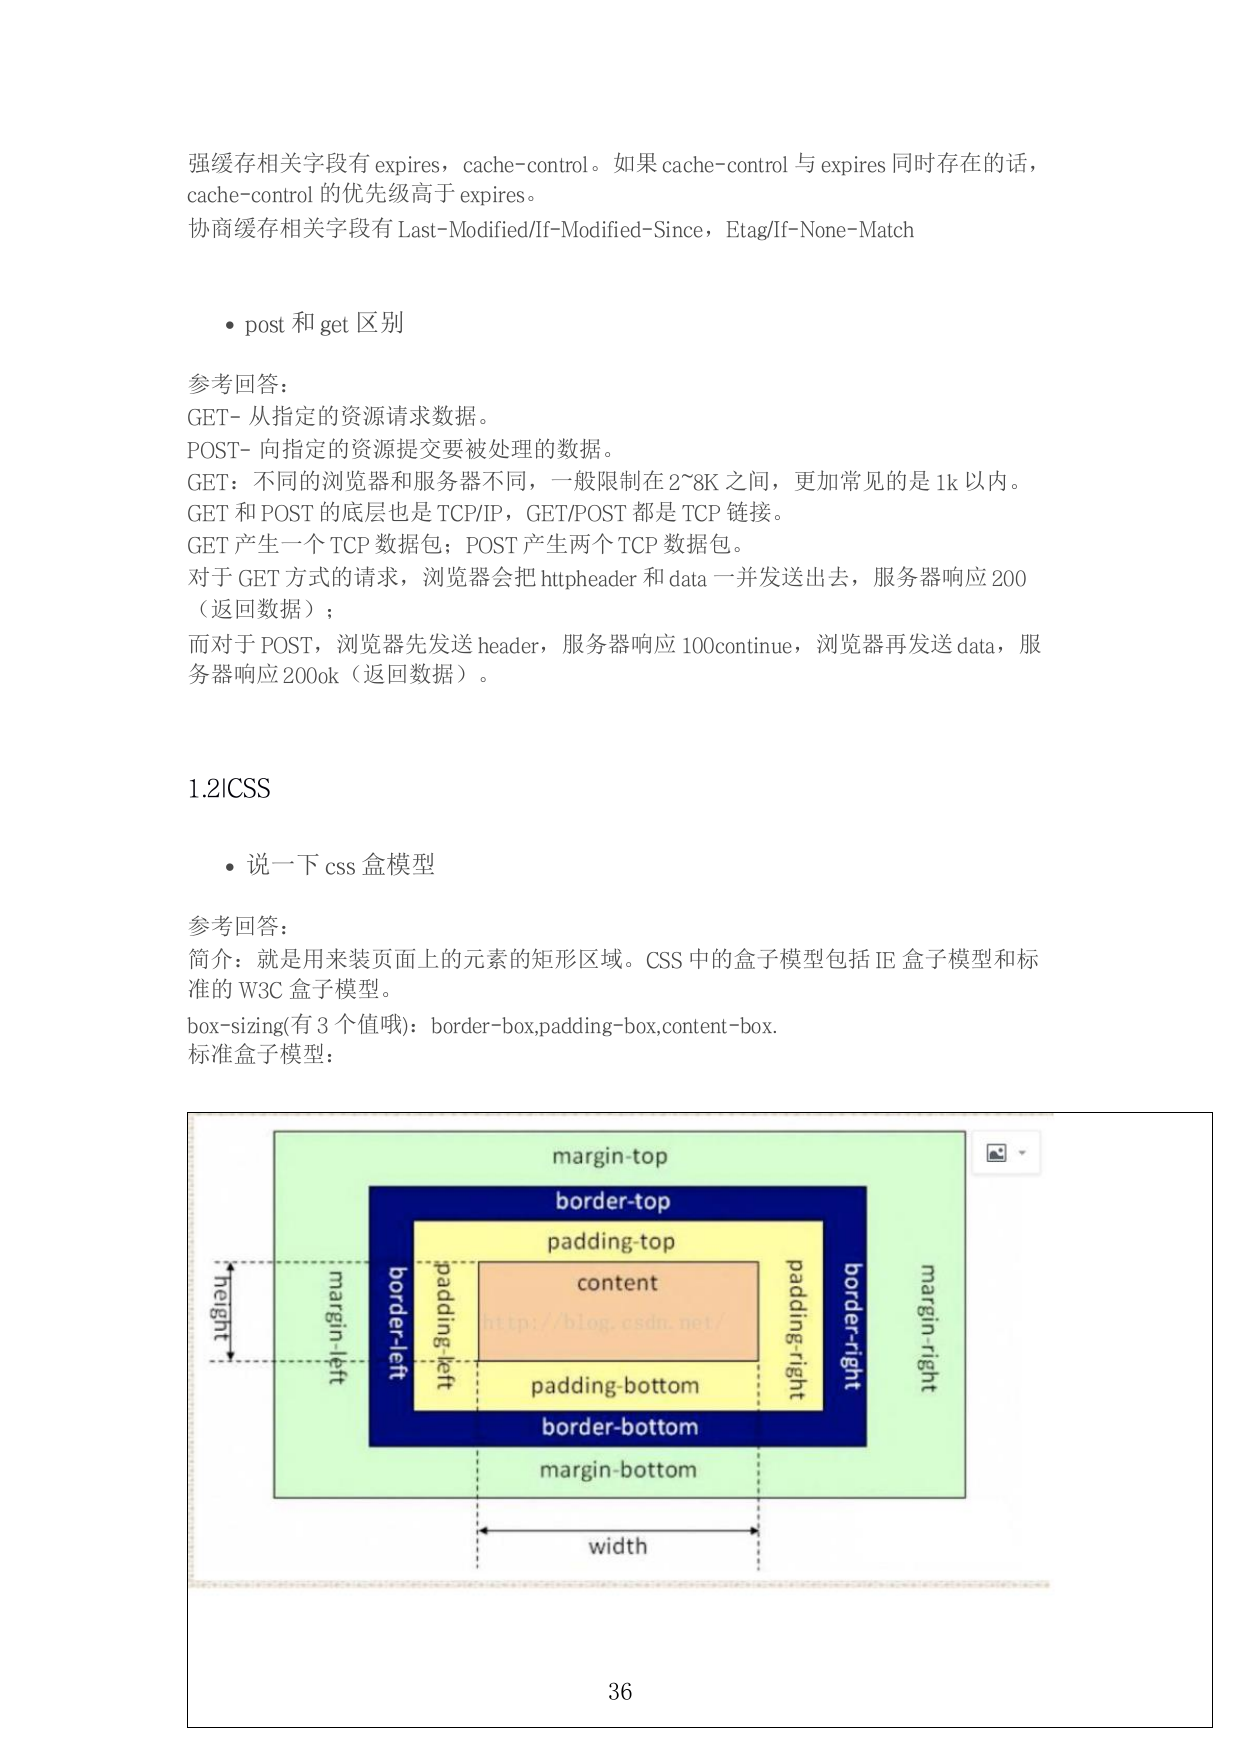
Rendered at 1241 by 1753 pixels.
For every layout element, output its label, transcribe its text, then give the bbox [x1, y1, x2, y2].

list GET和POST的底层也是TCP/IP，GET/POST都是TCP链接。 [187, 494, 1168, 527]
picture [188, 1113, 1212, 1727]
list 简介：就是用来装页面上的元素的矩形区域。CSS中的盒子模型包括IE盒子模型和标 [187, 949, 1171, 972]
list  说一下css盒模型 [225, 853, 491, 878]
list 而对于POST，浏览器先发送header，服务器响应100continue，浏览器再发送data，服 [187, 634, 1181, 657]
list 务器响应200ok（返回数据）。 [187, 657, 1181, 689]
list GET：不同的浏览器和服务器不同，一般限制在2~8K之间，更加常见的是1k以内。 [187, 471, 1168, 494]
list cache-control的优先级高于expires。 [187, 176, 1187, 208]
list POST- 向指定的资源提交要被处理的数据。 [187, 439, 703, 462]
list 协商缓存相关字段有Last-Modified/If-Modified-Since，Etag/If-None-Match [187, 218, 1026, 241]
list 参考回答： [187, 374, 337, 397]
list 参考回答： [187, 916, 337, 939]
list 准的W3C盒子模型。 [187, 972, 1171, 1004]
list 1.2|CSS [187, 775, 325, 802]
list box-sizing(有3个值哦)：border-box,padding-box,content-box. [187, 1014, 869, 1037]
list 36 [608, 1681, 670, 1706]
list GET产生一个TCP数据包；POST产生两个TCP数据包。 [187, 527, 1168, 559]
list GET- 从指定的资源请求数据。 [187, 406, 560, 429]
list 强缓存相关字段有expires，cache-control。如果cache-control与expires同时存在的话， [187, 153, 1187, 176]
list 对于GET方式的请求，浏览器会把httpheader和data一并发送出去，服务器响应200 [187, 559, 1168, 592]
list  post和get区别 [225, 311, 462, 336]
list 标准盒子模型： [187, 1037, 869, 1069]
list （返回数据）； [187, 592, 1168, 624]
